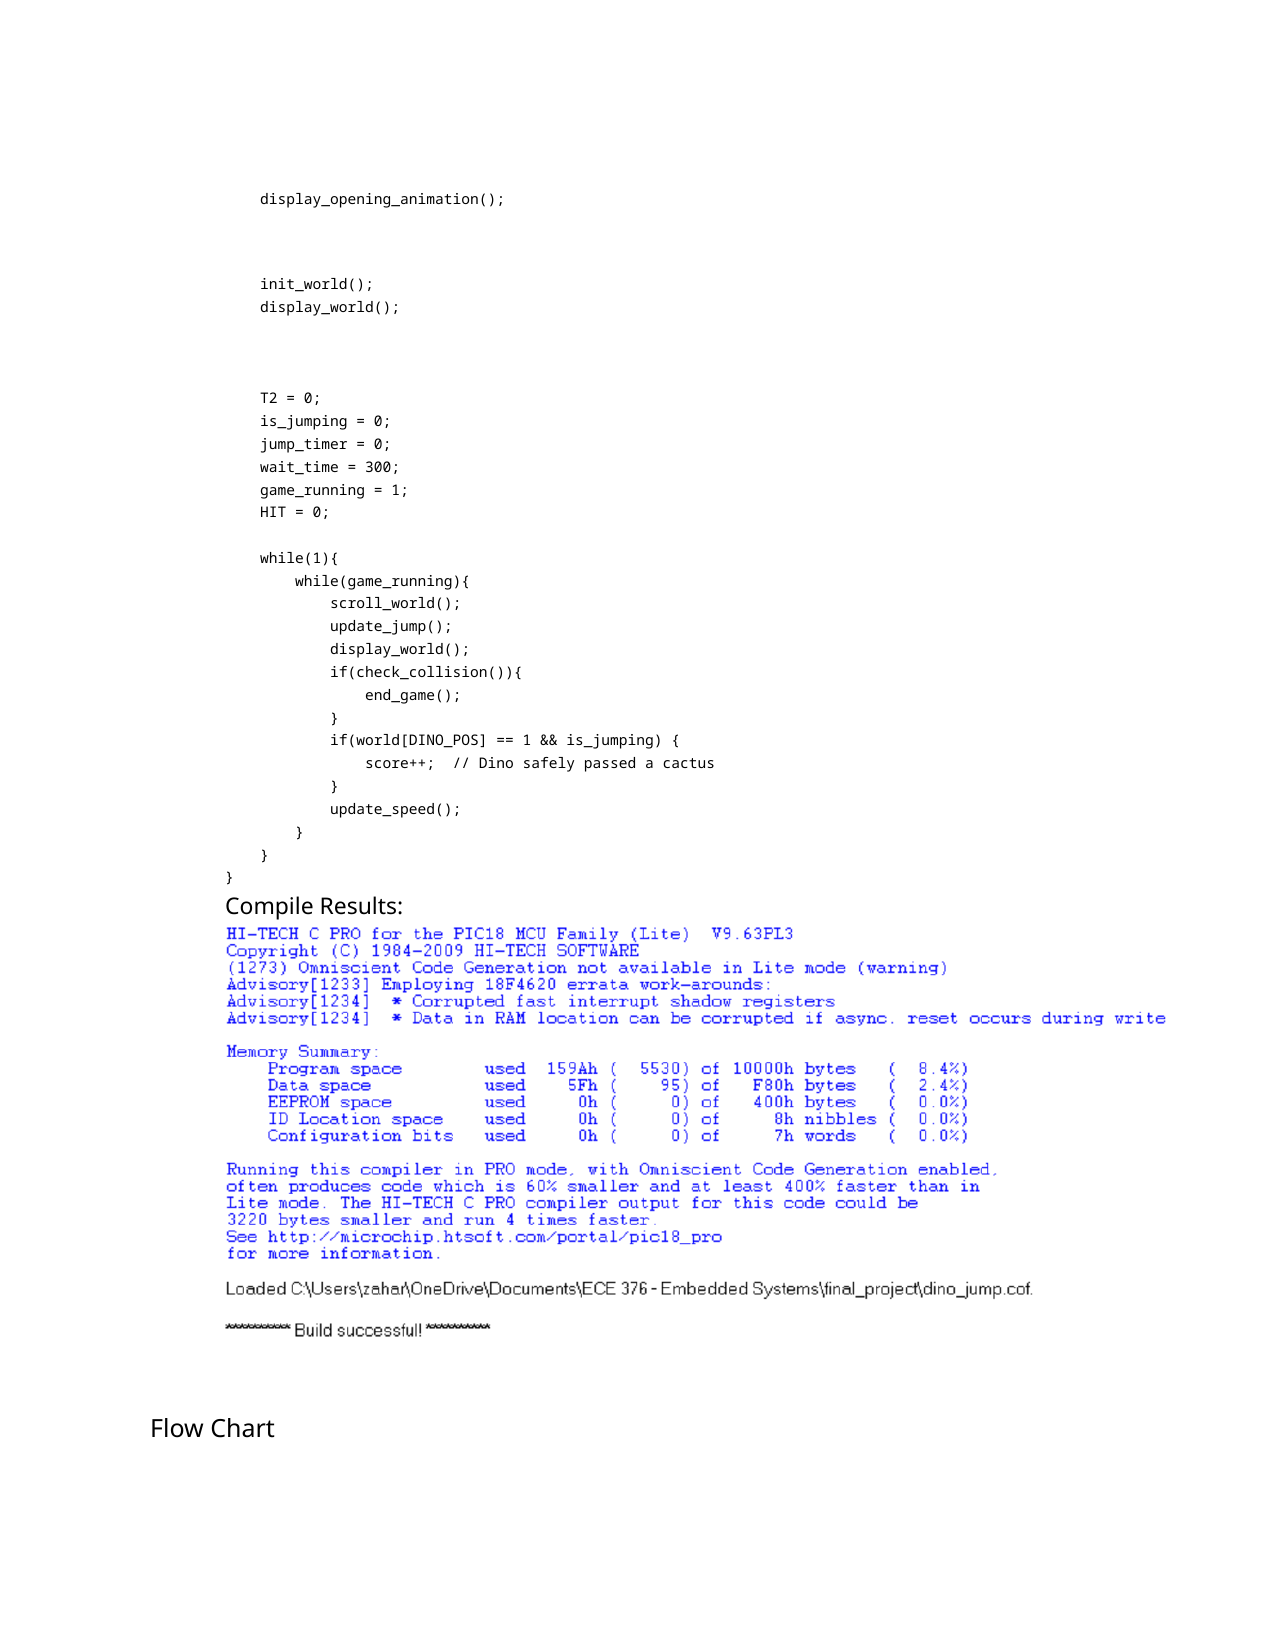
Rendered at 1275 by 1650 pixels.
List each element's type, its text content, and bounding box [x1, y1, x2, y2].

text } [225, 867, 1125, 887]
text end_game(); [225, 684, 1125, 704]
text display_world(); [225, 297, 1125, 317]
text } [225, 776, 1125, 796]
text } [225, 821, 1125, 841]
text is_jumping = 0; [225, 411, 1125, 431]
text while(game_running){ [225, 571, 1125, 590]
text jump_timer = 0; [225, 434, 1125, 453]
text scroll_world(); [225, 593, 1125, 613]
text if(check_collision()){ [225, 662, 1125, 682]
text } [225, 844, 1125, 864]
text wait_time = 300; [225, 456, 1125, 476]
text init_world(); [225, 274, 1125, 294]
text Compile Results: [225, 890, 1125, 921]
text display_opening_animation(); [225, 189, 1125, 209]
text Flow Chart [150, 1411, 1125, 1445]
text } [225, 707, 1125, 727]
text if(world[DINO_POS] == 1 && is_jumping) { [225, 730, 1125, 750]
text score++; // Dino safely passed a cactus [225, 753, 1125, 773]
text game_running = 1; [225, 479, 1125, 499]
text HIT = 0; [225, 502, 1125, 522]
text update_jump(); [225, 616, 1125, 636]
picture [225, 925, 1178, 1350]
text display_world(); [225, 639, 1125, 659]
text T2 = 0; [225, 388, 1125, 408]
text while(1){ [225, 548, 1125, 568]
text update_speed(); [225, 799, 1125, 818]
